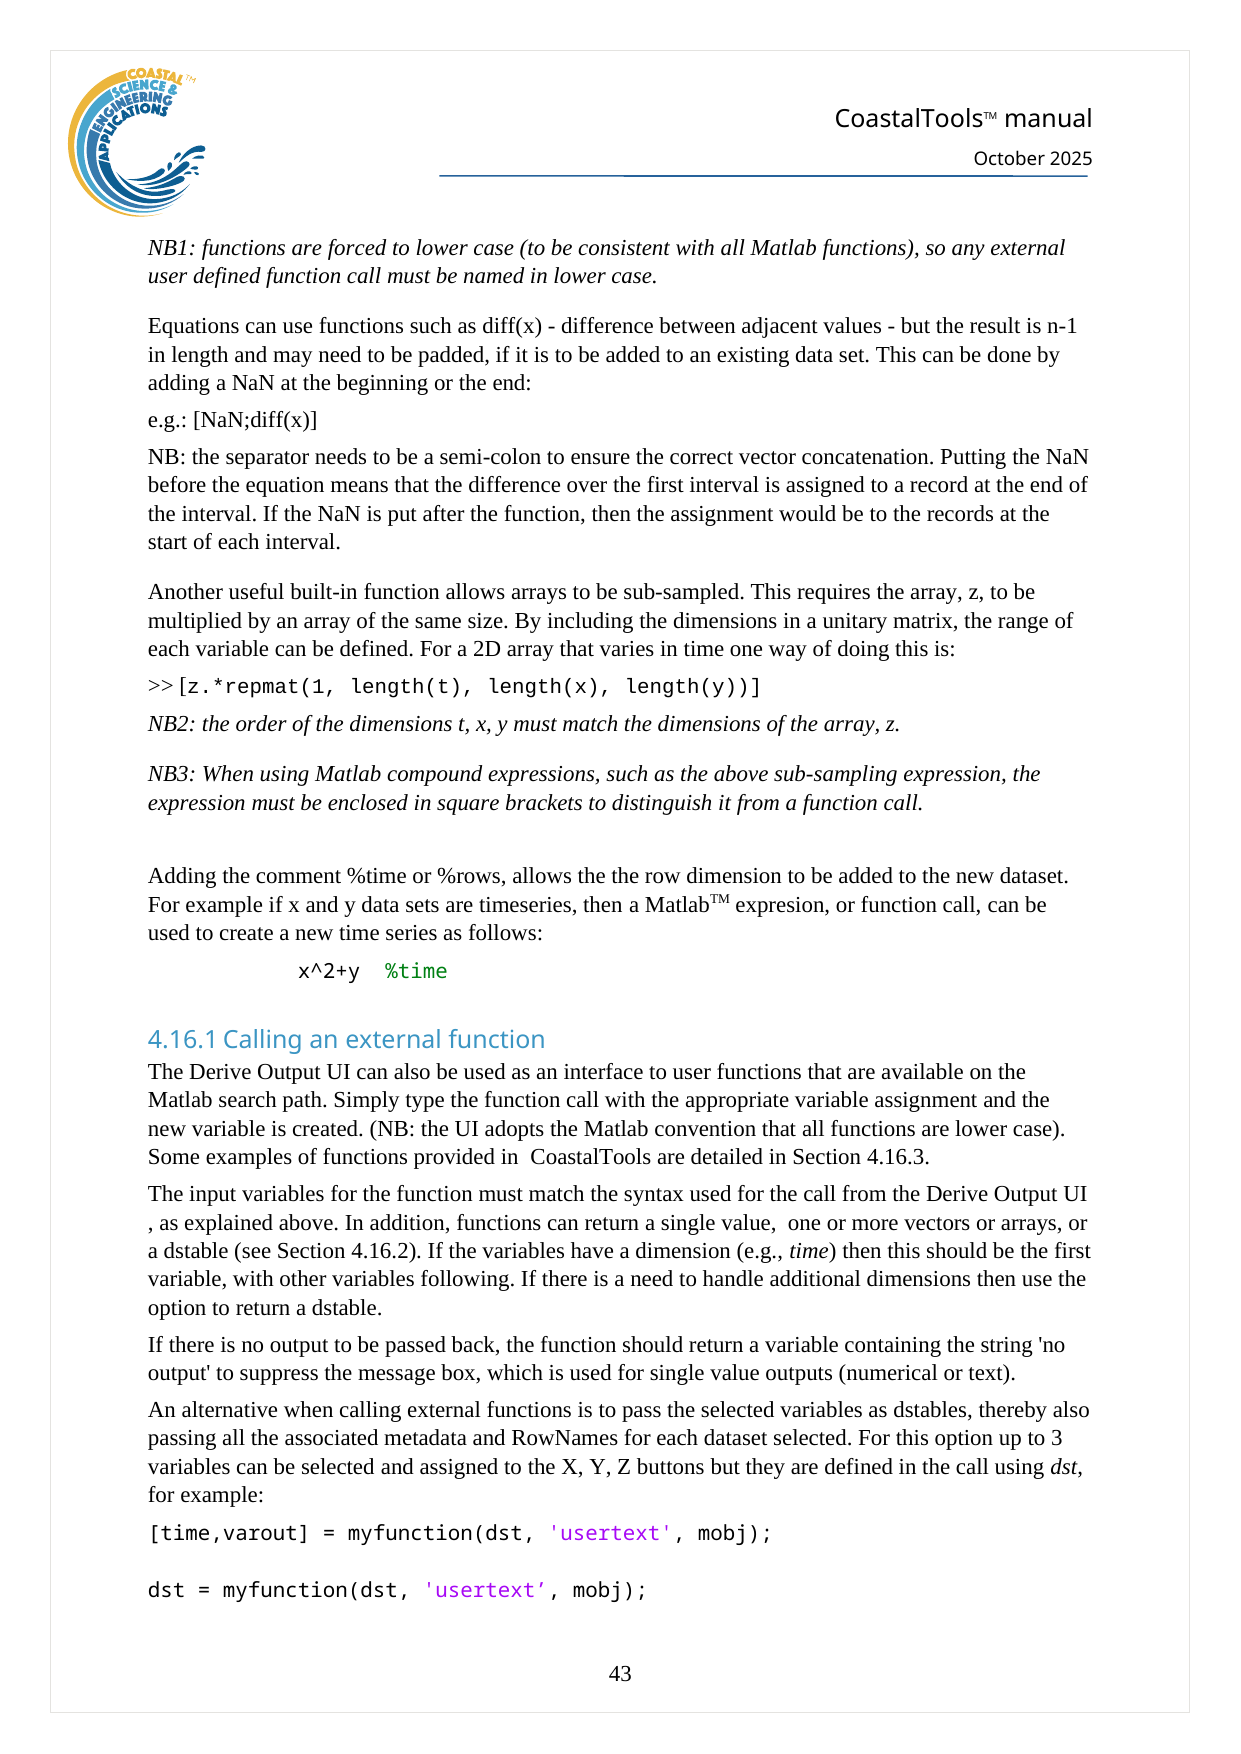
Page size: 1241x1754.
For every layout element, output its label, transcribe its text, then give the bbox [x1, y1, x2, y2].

subtitle Calling an external function [148, 1021, 1093, 1055]
text NB1: functions are forced to lower case (to be consistent with all Matlab functions), so any external user defined function call must be named in lower case. [148, 234, 1093, 289]
text NB3: When using Matlab compound expressions, such as the above sub-sampling expression, the expression must be enclosed in square brackets to distinguish it from a function call. [148, 760, 1093, 815]
text x^2+y %time [223, 956, 1093, 984]
text >> [z.*repmat(1, length(t), length(x), length(y))] [148, 672, 1093, 700]
text dst = myfunction(dst, 'usertext’, mobj); [148, 1575, 1093, 1603]
text The Derive Output UI can also be used as an interface to user functions that are available on the Matlab search path. Simply type the function call with the appropriate variable assignment and the new variable is created. (NB: the UI adopts the Matlab convention that all functions are lower case). Some examples of functions provided in CoastalTools are detailed in Section 4.16.3. [148, 1058, 1093, 1170]
text e.g.: [NaN;diff(x)] [148, 406, 1093, 432]
text [time,varout] = myfunction(dst, 'usertext', mobj); [148, 1518, 1093, 1546]
text Adding the comment %time or %rows, allows the the row dimension to be added to the new dataset. For example if x and y data sets are timeseries, then a MatlabTM expresion, or function call, can be used to create a new time series as follows: [148, 862, 1093, 946]
text NB: the separator needs to be a semi-colon to ensure the correct vector concatenation. Putting the NaN before the equation means that the difference over the first interval is assigned to a record at the end of the interval. If the NaN is put after the function, then the assignment would be to the records at the start of each interval. [148, 443, 1093, 554]
text An alternative when calling external functions is to pass the selected variables as dstables, thereby also passing all the associated metadata and RowNames for each dataset selected. For this option up to 3 variables can be selected and assigned to the X, Y, Z buttons but they are defined in the call using dst, for example: [148, 1396, 1093, 1507]
text Equations can use functions such as diff(x) - difference between adjacent values - but the result is n-1 in length and may need to be padded, if it is to be added to an existing data set. This can be done by adding a NaN at the beginning or the end: [148, 312, 1093, 396]
text The input variables for the function must match the syntax used for the call from the Derive Output UI , as explained above. In addition, functions can return a single value, one or more vectors or arrays, or a dstable (see Section 4.16.2). If the variables have a dimension (e.g., time) then this should be the first variable, with other variables following. If there is a need to handle additional dimensions then use the option to return a dstable. [148, 1180, 1093, 1320]
text If there is no output to be passed back, the function should return a variable containing the string 'no output' to suppress the message box, which is used for single value outputs (numerical or text). [148, 1331, 1093, 1385]
text Another useful built-in function allows arrays to be sub-sampled. This requires the array, z, to be multiplied by an array of the same size. By including the dimensions in a unitary matrix, the range of each variable can be defined. For a 2D array that varies in time one way of doing this is: [148, 578, 1093, 662]
text NB2: the order of the dimensions t, x, y must match the dimensions of the array, z. [148, 710, 1093, 737]
